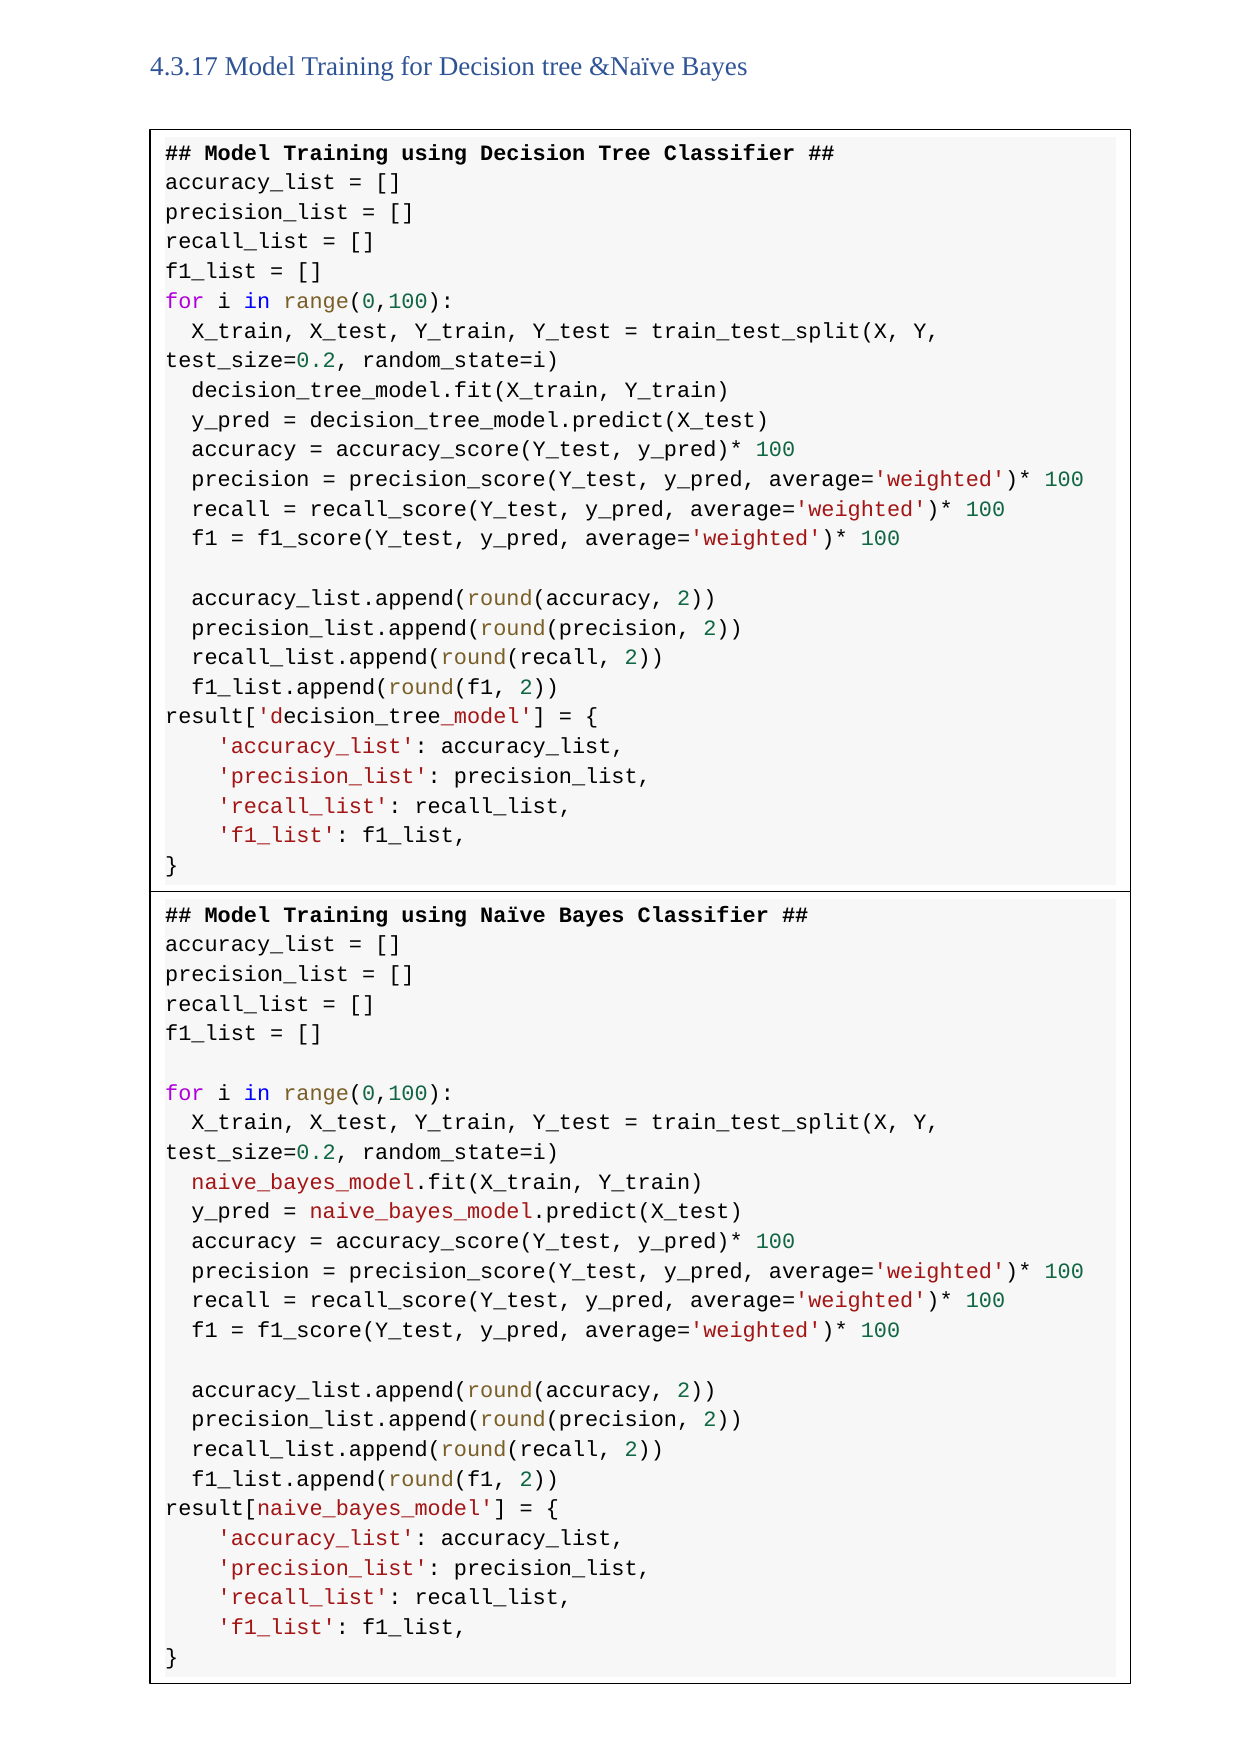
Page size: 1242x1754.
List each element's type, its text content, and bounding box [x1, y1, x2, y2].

subtitle 4.3.17 Model Training for Decision tree &Naïve Bayes [150, 50, 1090, 81]
